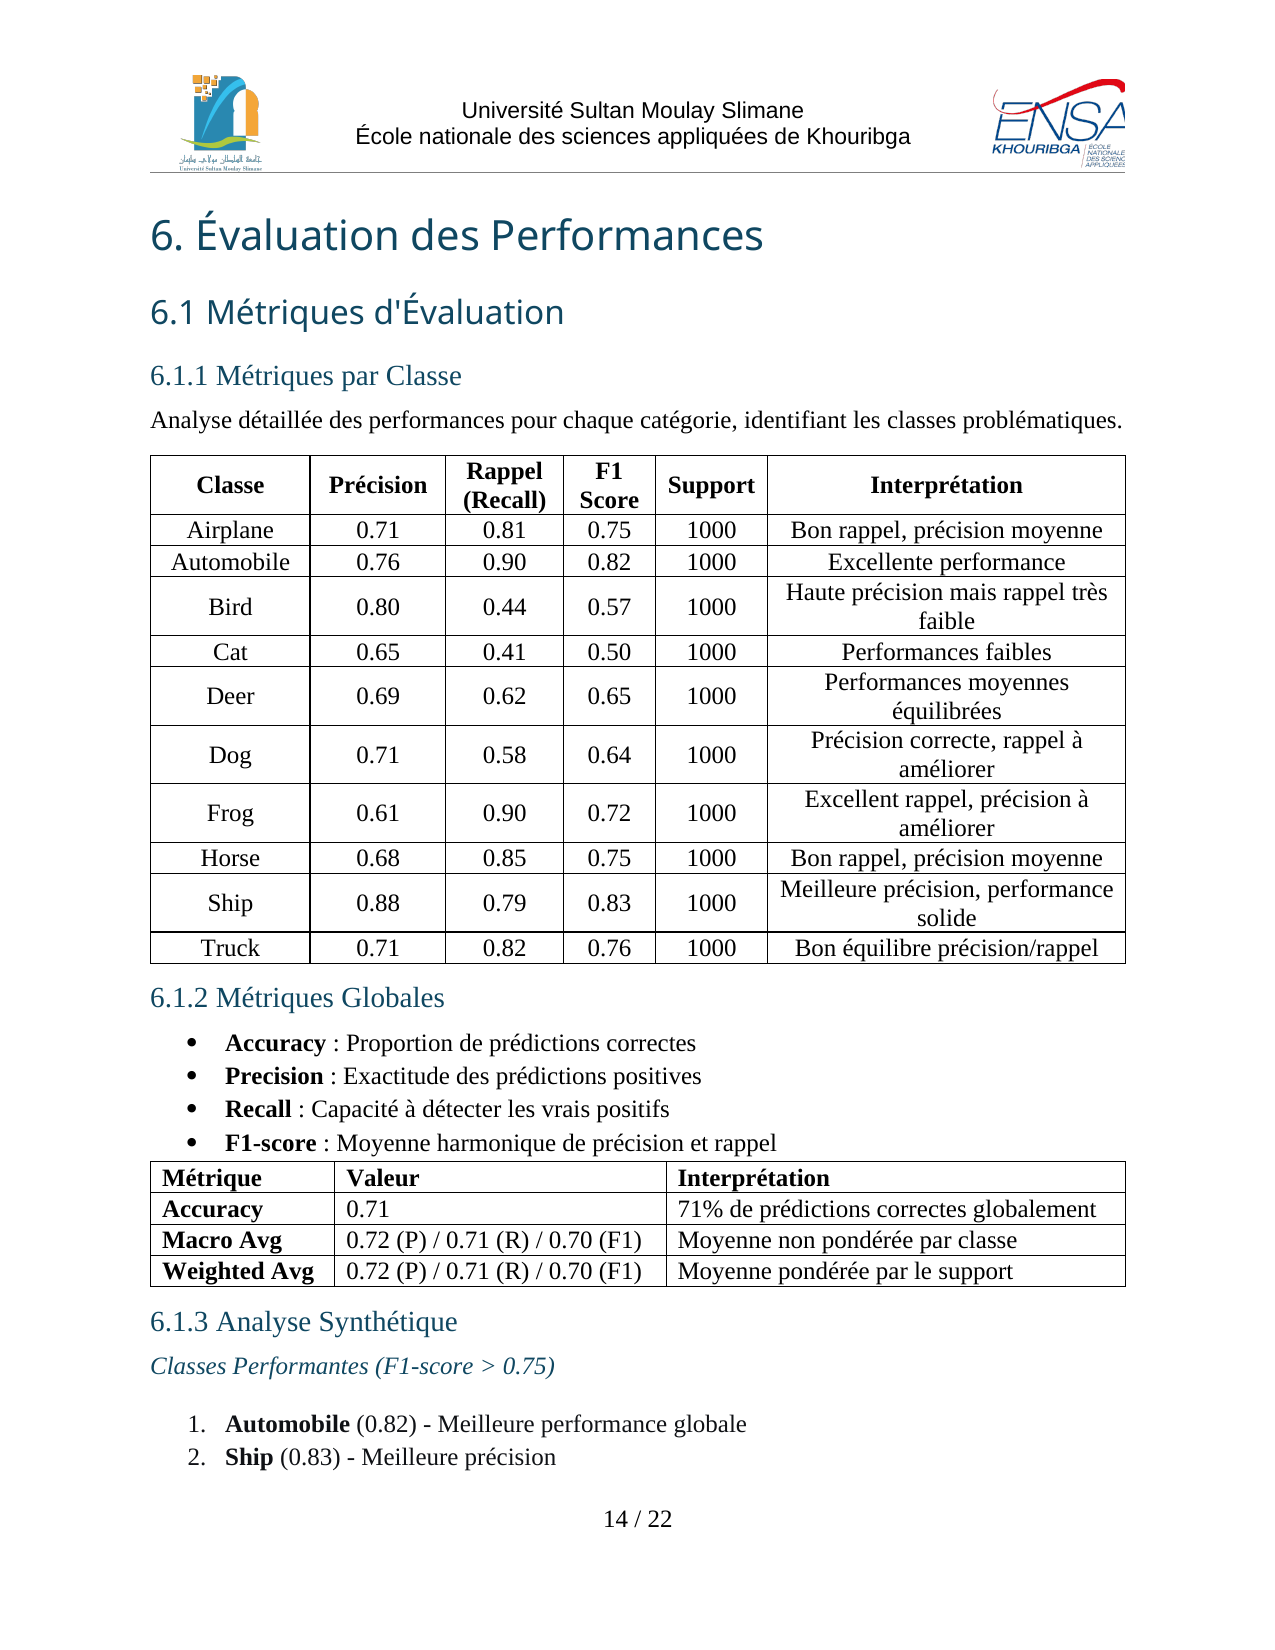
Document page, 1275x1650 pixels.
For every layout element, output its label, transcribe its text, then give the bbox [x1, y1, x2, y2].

table_cell Bon rappel, précision moyenne [768, 515, 1125, 545]
table_cell 1000 [656, 546, 767, 576]
table_cell Meilleure précision, performance solide [768, 874, 1125, 931]
list Automobile (0.82) - Meilleure performance globale [187, 1409, 1125, 1438]
table_header Métrique [151, 1162, 334, 1192]
table_cell Moyenne non pondérée par classe [667, 1225, 1125, 1255]
list Recall : Capacité à détecter les vrais positifs [187, 1094, 1125, 1123]
table_header Précision [311, 456, 445, 514]
table_cell 0.81 [446, 515, 563, 545]
table_cell Bon rappel, précision moyenne [768, 843, 1125, 873]
subtitle 6.1 Métriques d'Évaluation [150, 289, 1125, 334]
table_cell 0.90 [446, 784, 563, 842]
list Accuracy : Proportion de prédictions correctes [187, 1028, 1125, 1056]
table_header Support [656, 456, 767, 514]
table_cell 1000 [656, 636, 767, 666]
table_cell 0.82 [564, 546, 655, 576]
text Analyse détaillée des performances pour chaque catégorie, identifiant les classes problématiques. [150, 405, 1125, 434]
list Ship (0.83) - Meilleure précision [187, 1442, 1125, 1471]
table_cell Excellent rappel, précision à améliorer [768, 784, 1125, 842]
table_cell 0.71 [311, 726, 445, 783]
table_cell Cat [151, 636, 309, 666]
table_cell 0.80 [311, 577, 445, 635]
table_cell Accuracy [151, 1193, 334, 1223]
table_header Interprétation [667, 1162, 1125, 1192]
table_cell 1000 [656, 784, 767, 842]
table_cell 1000 [656, 577, 767, 635]
table_cell Truck [151, 933, 309, 963]
table_header Classe [151, 456, 309, 514]
table_cell 71% de prédictions correctes globalement [667, 1193, 1125, 1223]
table_header Valeur [335, 1162, 666, 1192]
table_cell Macro Avg [151, 1225, 334, 1255]
table_cell 0.85 [446, 843, 563, 873]
table_cell 0.88 [311, 874, 445, 931]
table_cell Performances moyennes équilibrées [768, 667, 1125, 724]
table_cell 1000 [656, 667, 767, 724]
table_cell 1000 [656, 874, 767, 931]
table_cell 1000 [656, 933, 767, 963]
table_cell Weighted Avg [151, 1256, 334, 1286]
table_cell 0.82 [446, 933, 563, 963]
table_cell 0.76 [564, 933, 655, 963]
table_cell Bon équilibre précision/rappel [768, 933, 1125, 963]
table_cell 0.41 [446, 636, 563, 666]
table_cell 0.75 [564, 843, 655, 873]
table_cell 0.64 [564, 726, 655, 783]
subtitle 6.1.2 Métriques Globales [150, 980, 1125, 1014]
table_header Rappel (Recall) [446, 456, 563, 514]
subtitle Classes Performantes (F1-score > 0.75) [150, 1351, 1125, 1379]
table_cell 0.69 [311, 667, 445, 724]
table_cell Dog [151, 726, 309, 783]
table_cell Ship [151, 874, 309, 931]
table_cell Airplane [151, 515, 309, 545]
table_cell Deer [151, 667, 309, 724]
table_cell Automobile [151, 546, 309, 576]
table_cell 0.72 (P) / 0.71 (R) / 0.70 (F1) [335, 1256, 666, 1286]
table_cell Frog [151, 784, 309, 842]
table_cell 0.71 [311, 933, 445, 963]
table_cell 0.79 [446, 874, 563, 931]
table_cell 0.90 [446, 546, 563, 576]
table_cell 0.83 [564, 874, 655, 931]
table_cell Horse [151, 843, 309, 873]
table_cell Moyenne pondérée par le support [667, 1256, 1125, 1286]
table_cell 0.71 [335, 1193, 666, 1223]
table_header F1 Score [564, 456, 655, 514]
table_cell 0.57 [564, 577, 655, 635]
table_cell 0.65 [564, 667, 655, 724]
table_cell 0.62 [446, 667, 563, 724]
table_cell 0.76 [311, 546, 445, 576]
table_cell 1000 [656, 843, 767, 873]
table_header Interprétation [768, 456, 1125, 514]
subtitle 6. Évaluation des Performances [150, 206, 1125, 263]
table_cell 0.71 [311, 515, 445, 545]
table_cell 1000 [656, 726, 767, 783]
table_cell 0.72 (P) / 0.71 (R) / 0.70 (F1) [335, 1225, 666, 1255]
table_cell 0.75 [564, 515, 655, 545]
table_cell 0.65 [311, 636, 445, 666]
table_cell Excellente performance [768, 546, 1125, 576]
table_cell Performances faibles [768, 636, 1125, 666]
subtitle 6.1.1 Métriques par Classe [150, 358, 1125, 392]
table_cell 0.50 [564, 636, 655, 666]
table_cell 0.61 [311, 784, 445, 842]
subtitle 6.1.3 Analyse Synthétique [150, 1304, 1125, 1337]
table_cell 0.44 [446, 577, 563, 635]
list F1-score : Moyenne harmonique de précision et rappel [187, 1128, 1125, 1156]
list Precision : Exactitude des prédictions positives [187, 1061, 1125, 1090]
table_cell 1000 [656, 515, 767, 545]
table_cell Bird [151, 577, 309, 635]
table_cell Précision correcte, rappel à améliorer [768, 726, 1125, 783]
table_cell 0.68 [311, 843, 445, 873]
table_cell Haute précision mais rappel très faible [768, 577, 1125, 635]
table_cell 0.58 [446, 726, 563, 783]
table_cell 0.72 [564, 784, 655, 842]
